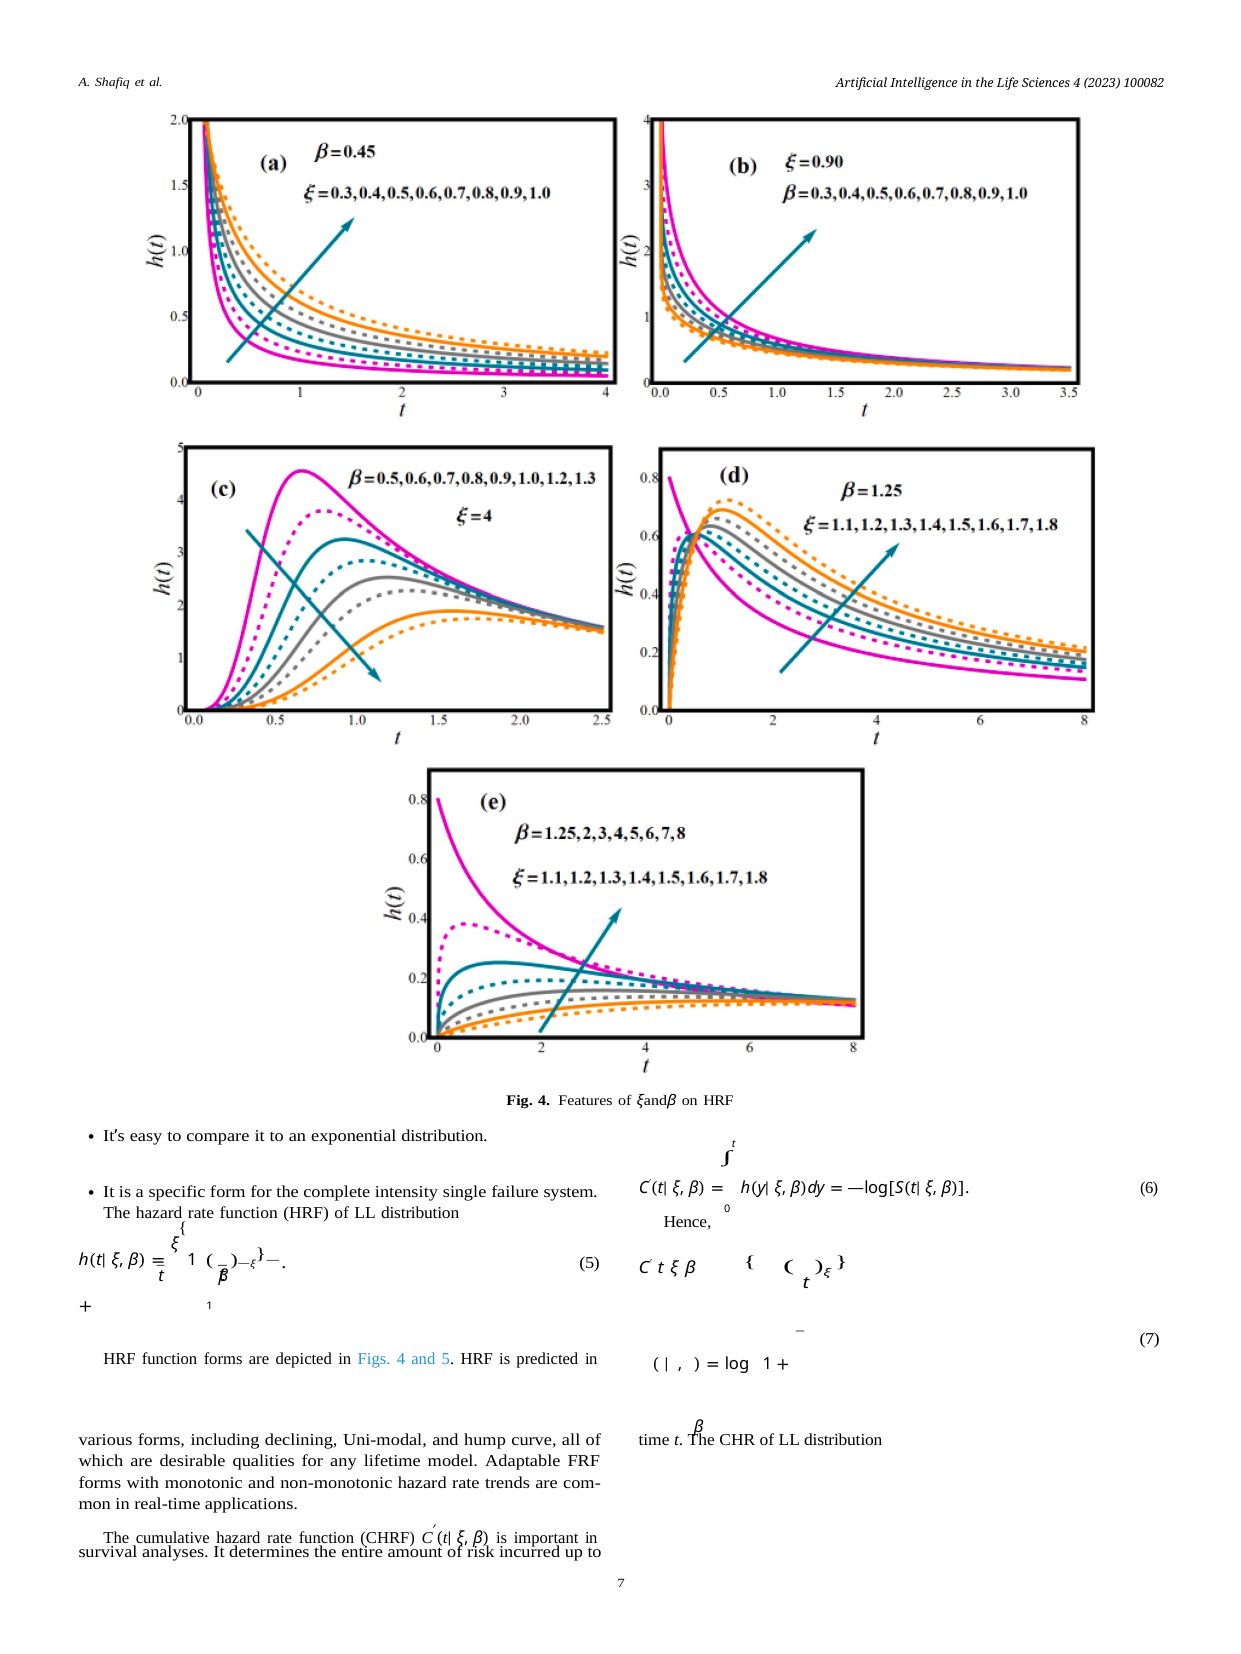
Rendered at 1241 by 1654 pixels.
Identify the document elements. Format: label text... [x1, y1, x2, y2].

text C′(t| ξ, β) = h(y| ξ, β)dy = —log[S(t| ξ, β)]. (6) [638, 1148, 1173, 1205]
text various forms, including declining, Uni-modal, and hump curve, all of which are desirable qualities for any lifetime model. Adaptable FRF forms with monotonic and non-monotonic hazard rate trends are com- mon in real-time applications. [78, 1429, 601, 1513]
text ) = log 1 + β [694, 1330, 808, 1428]
picture [145, 114, 1096, 1073]
text The cumulative hazard rate function (CHRF) C′(t| ξ, β) is important in [103, 1516, 605, 1550]
text ( t )—ξ}—1 [206, 1228, 280, 1320]
text Fig. 4. Features of ξandβ on HRF [67, 1089, 1173, 1109]
text HRF function forms are depicted in Figs. 4 and 5. HRF is predicted in [103, 1349, 605, 1368]
list It’s easy to compare it to an exponential distribution. [87, 1126, 603, 1146]
text h(t| ξ, β) = ξ{1 + [78, 1228, 202, 1320]
list It is a specific form for the complete intensity single failure system. [87, 1146, 603, 1211]
text ( | , [652, 1330, 682, 1379]
text (7) [1139, 1330, 1173, 1348]
text time t. The CHR of LL distribution [638, 1429, 1173, 1449]
text . (5) [281, 1251, 605, 1273]
text { ( t )ξ } [743, 1245, 1173, 1272]
